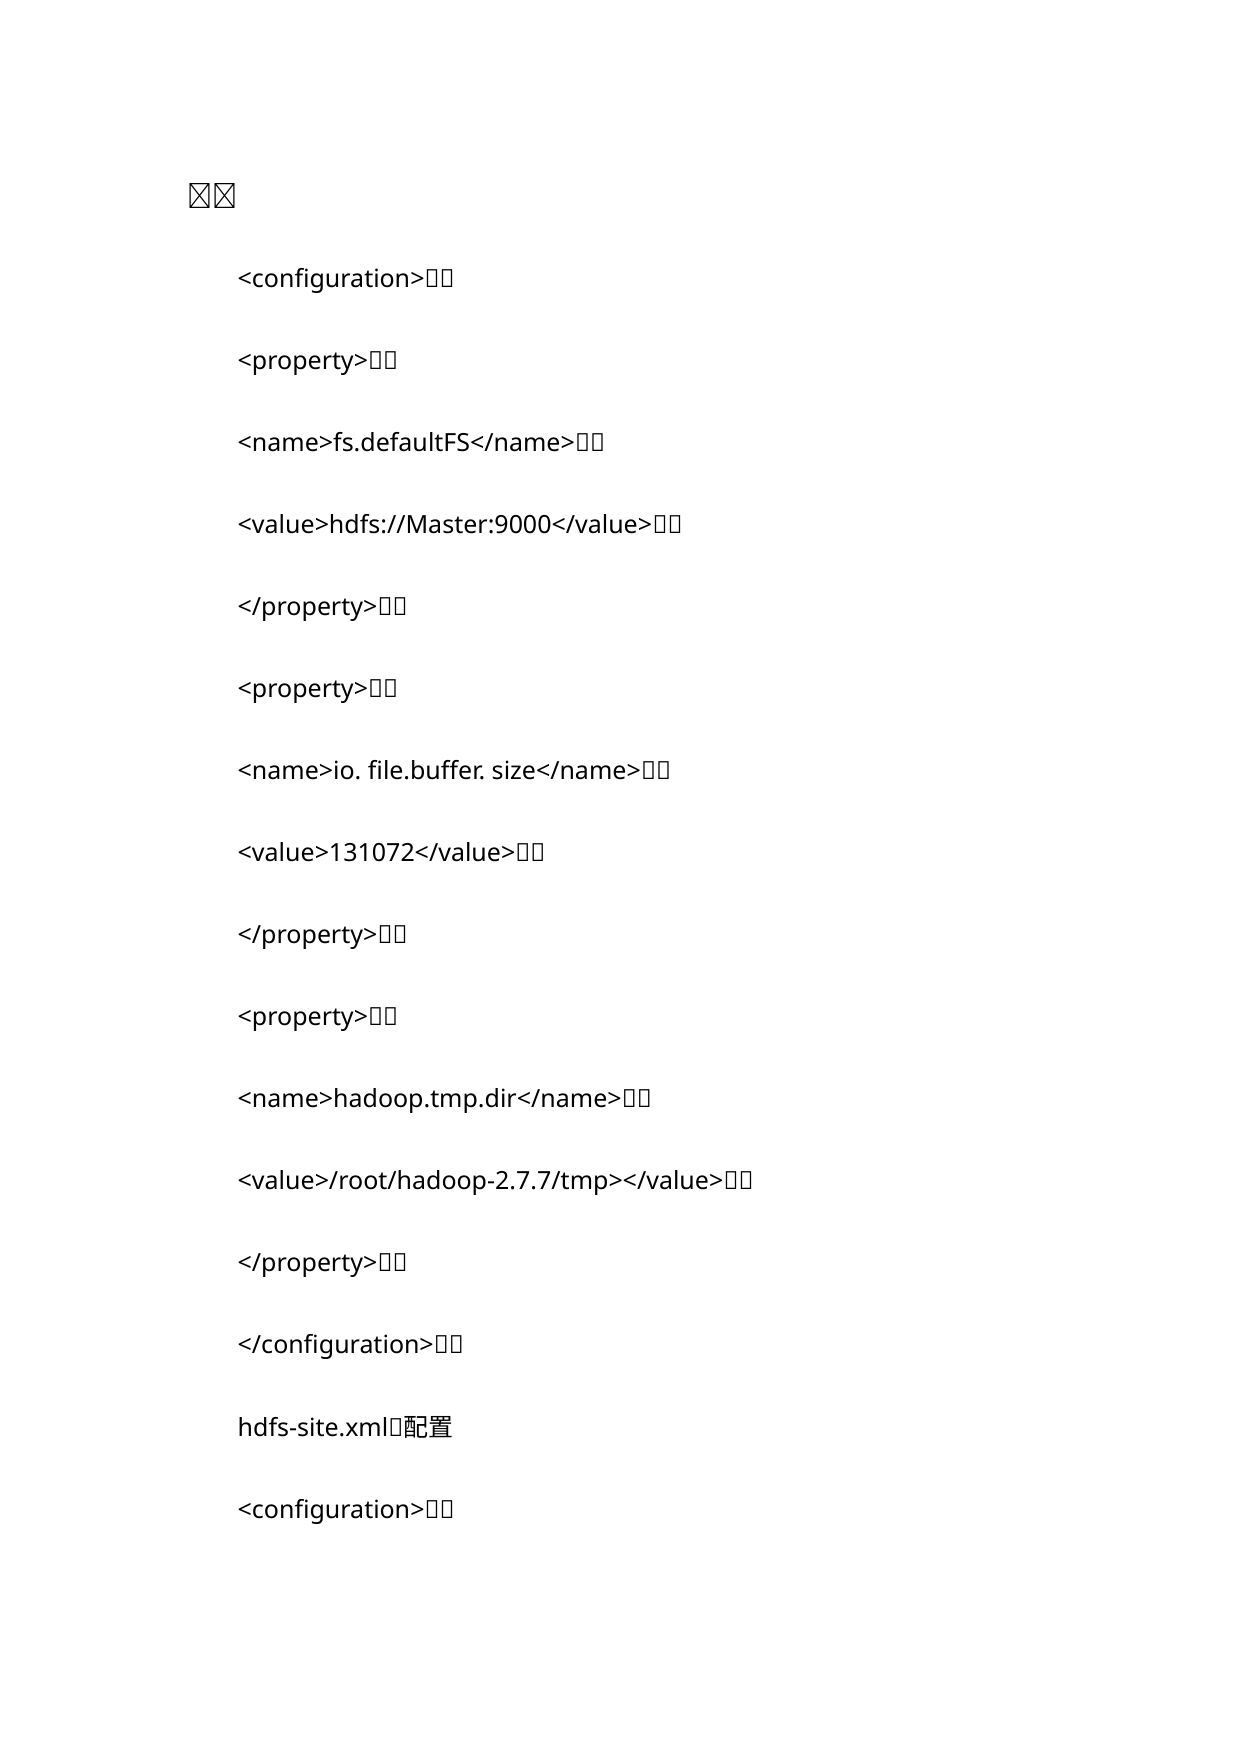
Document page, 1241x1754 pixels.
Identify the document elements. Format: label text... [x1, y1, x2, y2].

text <property> [187, 983, 1053, 1048]
text <property> [187, 655, 1053, 720]
text </property> [187, 573, 1053, 638]
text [187, 162, 1053, 227]
text <name>hadoop.tmp.dir</name> [187, 1065, 1053, 1130]
text <value>/root/hadoop-2.7.7/tmp></value> [187, 1147, 1053, 1212]
text <configuration> [187, 245, 1053, 310]
text </property> [187, 901, 1053, 966]
text hdfs-site.xml配置 [187, 1393, 1053, 1458]
text <name>fs.defaultFS</name> [187, 409, 1053, 474]
text </property> [187, 1229, 1053, 1294]
text <configuration> [187, 1476, 1053, 1541]
text <value>hdfs://Master:9000</value> [187, 491, 1053, 556]
text <property> [187, 327, 1053, 392]
text <value>131072</value> [187, 819, 1053, 884]
text <name>io. file.buffer. size</name> [187, 737, 1053, 802]
text </configuration> [187, 1311, 1053, 1376]
